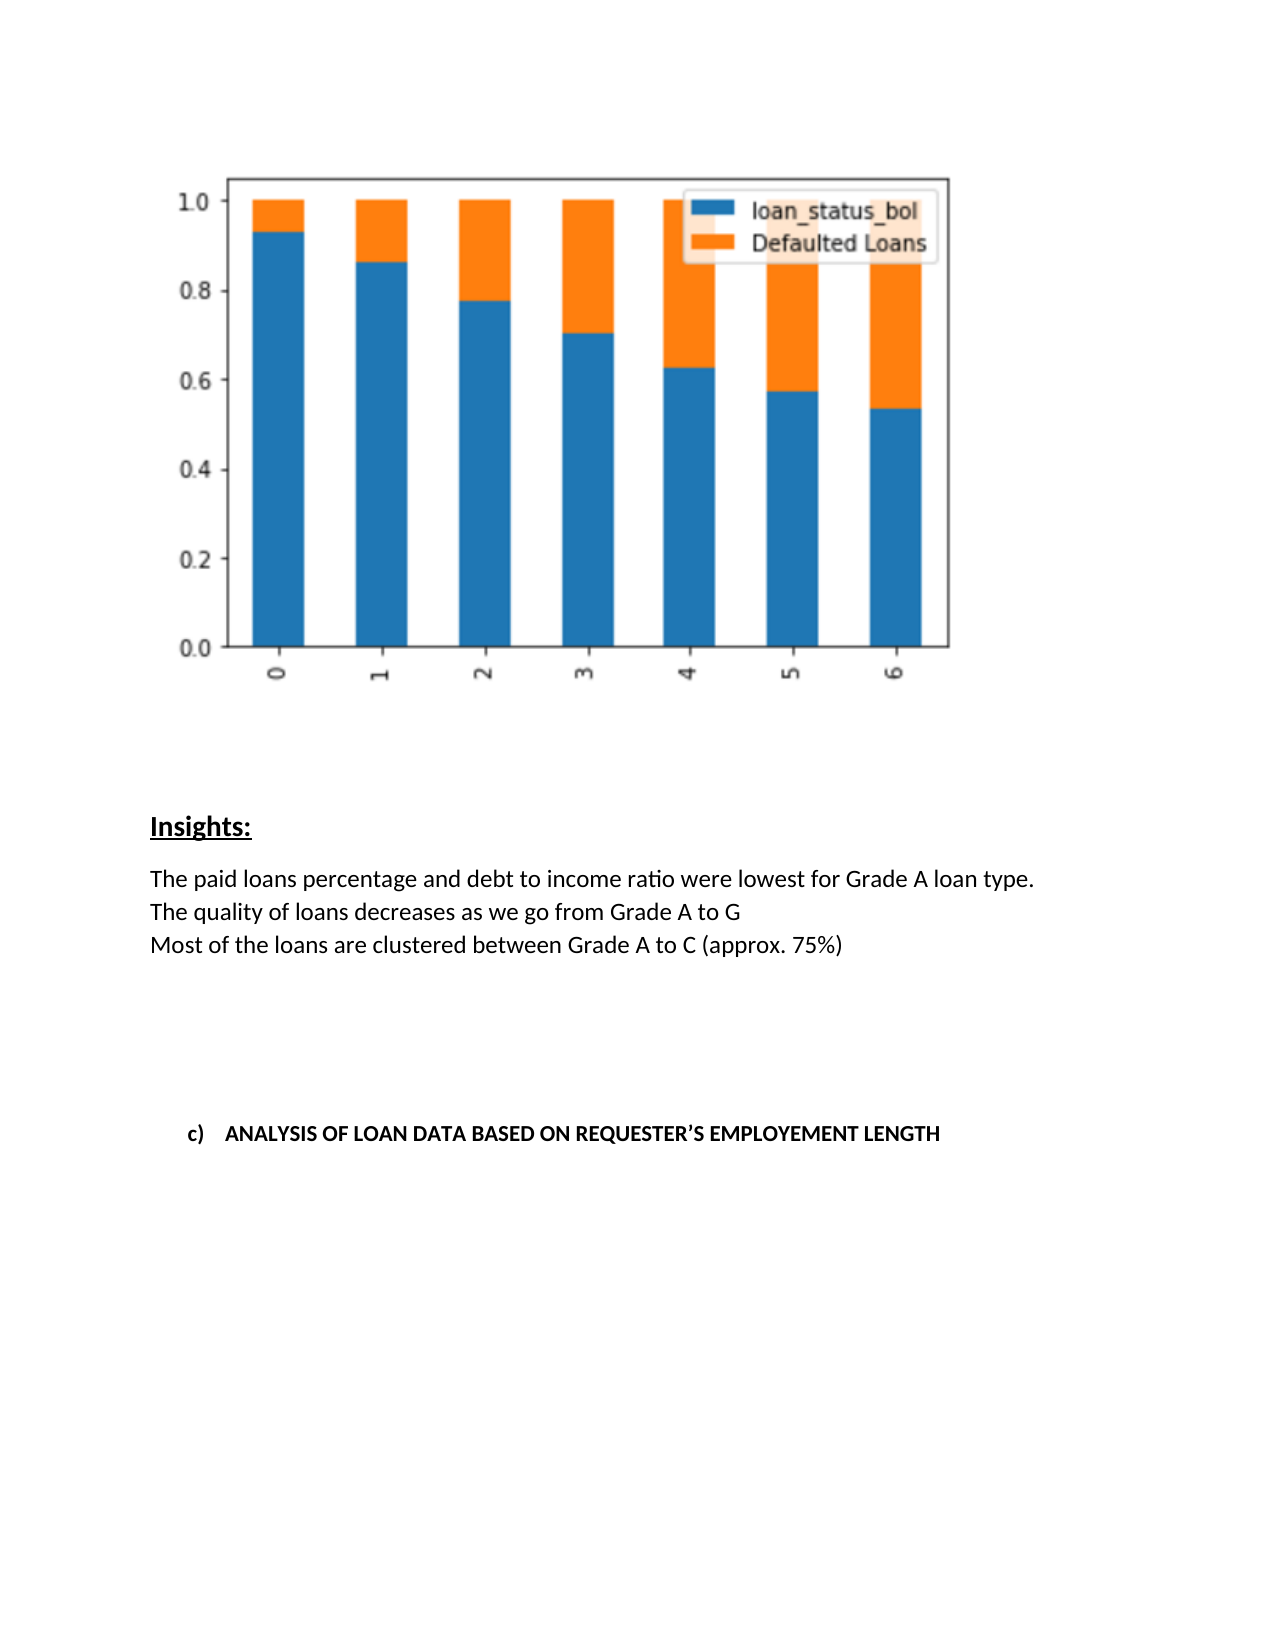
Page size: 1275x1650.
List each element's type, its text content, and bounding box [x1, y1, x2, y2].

text The paid loans percentage and debt to income ratio were lowest for Grade A loan type. The quality of loans decreases as we go from Grade A to G Most of the loans are clustered between Grade A to C (approx. 75%) [150, 863, 1125, 959]
text Insights: [150, 808, 1125, 843]
picture [150, 150, 991, 696]
list ANALYSIS OF LOAN DATA BASED ON REQUESTER’S EMPLOYEMENT LENGTH [187, 1119, 1125, 1147]
